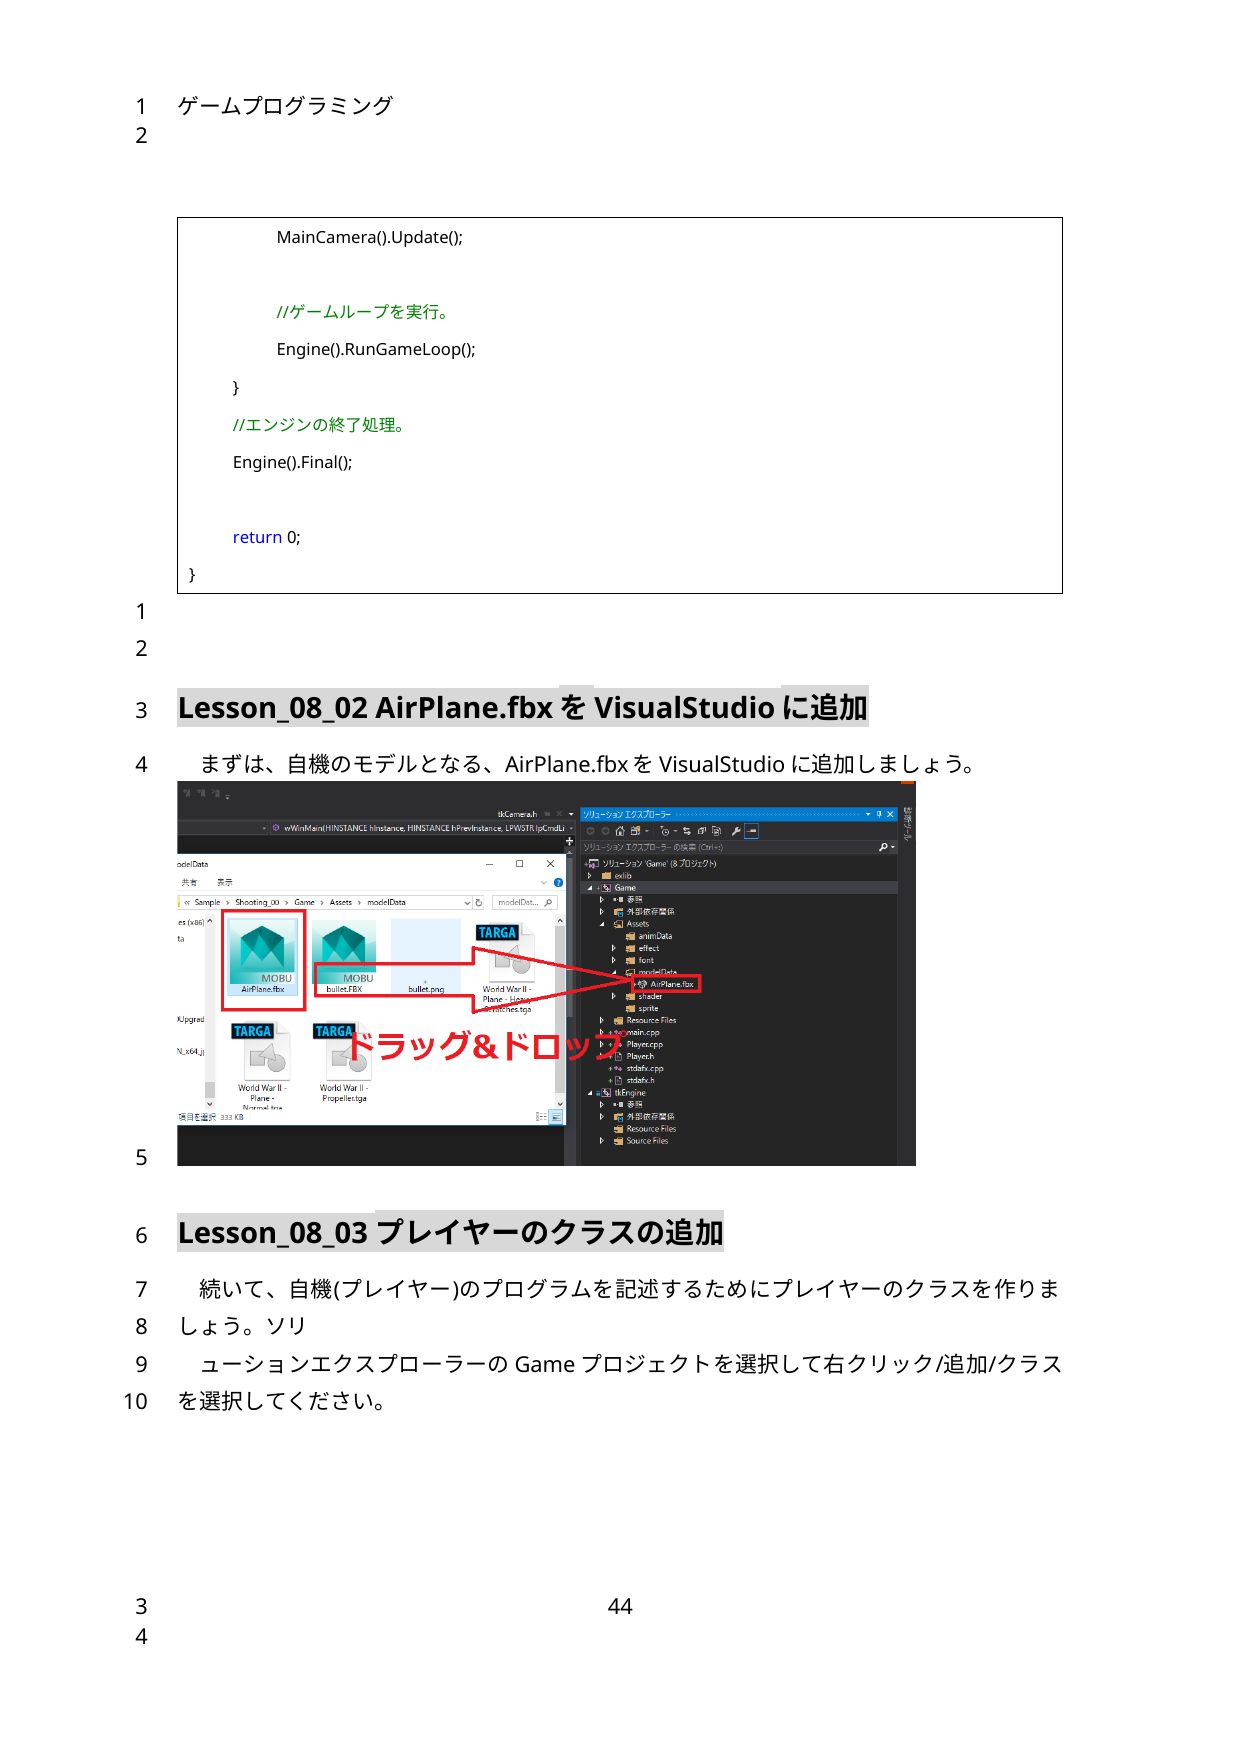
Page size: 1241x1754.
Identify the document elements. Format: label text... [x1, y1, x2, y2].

subtitle Lesson_08_02 AirPlane.fbxをVisualStudioに追加 [177, 669, 1063, 744]
subtitle Lesson_08_03 プレイヤーのクラスの追加 [177, 1194, 1063, 1269]
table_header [178, 218, 1062, 593]
picture [177, 781, 916, 1166]
text まずは、自機のモデルとなる、AirPlane.fbxをVisualStudioに追加しましょう。 [177, 744, 1063, 781]
text 続いて、自機(プレイヤー)のプログラムを記述するためにプレイヤーのクラスを作りましょう。ソリ [177, 1269, 1063, 1344]
text ューションエクスプローラーのGameプロジェクトを選択して右クリック/追加/クラスを選択してください。 [177, 1344, 1063, 1419]
